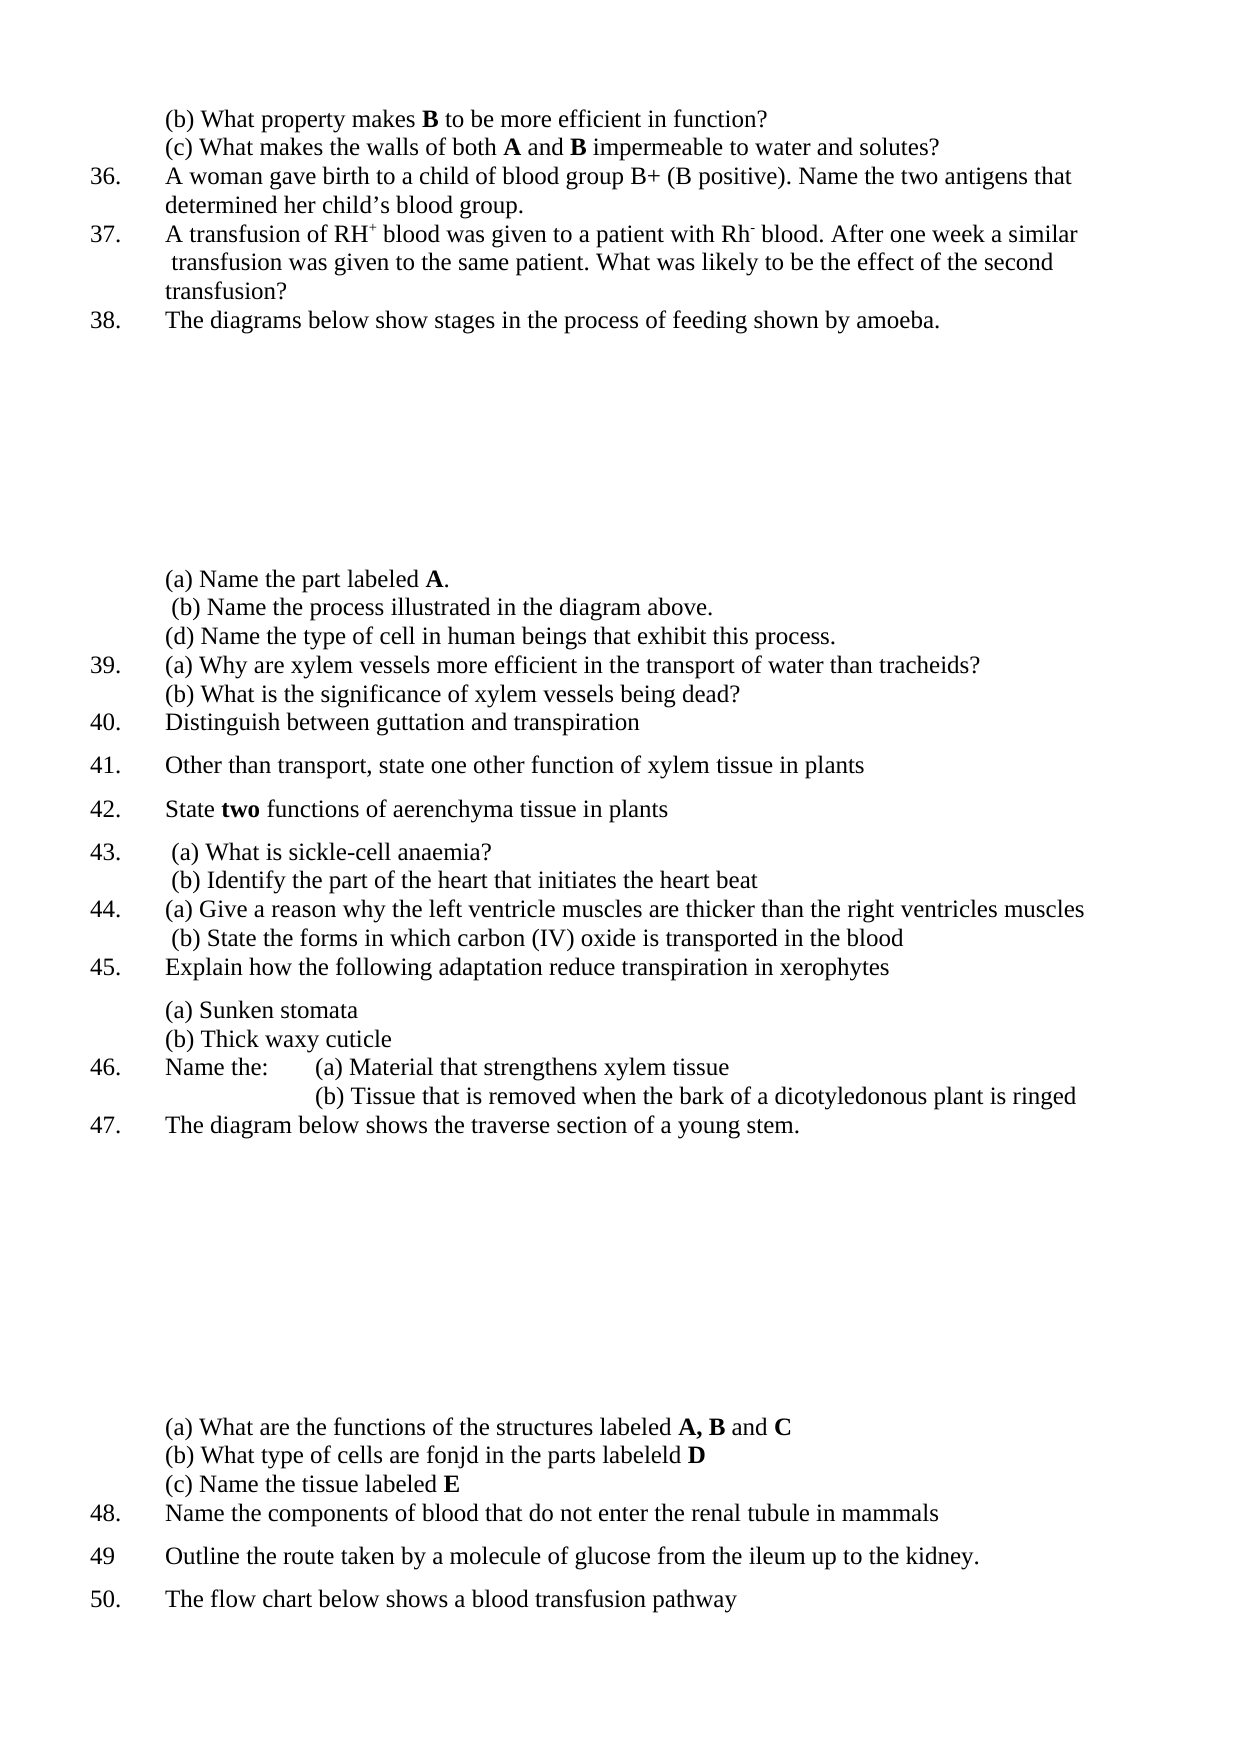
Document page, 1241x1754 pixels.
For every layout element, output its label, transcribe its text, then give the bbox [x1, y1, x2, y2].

text 38. The diagrams below show stages in the process of feeding shown by amoeba. [90, 305, 1150, 334]
text (b) Identify the part of the heart that initiates the heart beat [90, 866, 1150, 894]
text (b) Name the process illustrated in the diagram above. [90, 592, 1150, 621]
text (a) What are the functions of the structures labeled A, B and C [90, 1412, 1150, 1441]
text (d) Name the type of cell in human beings that exhibit this process. [90, 621, 1150, 650]
text (b) What is the significance of xylem vessels being dead? [90, 679, 1150, 707]
text 36. A woman gave birth to a child of blood group B+ (B positive). Name the two antigens that [90, 161, 1150, 190]
text 47. The diagram below shows the traverse section of a young stem. [90, 1110, 1150, 1139]
text 40. Distinguish between guttation and transpiration [90, 707, 1150, 736]
text determined her child’s blood group. [90, 190, 1150, 219]
text (b) Thick waxy cuticle [90, 1024, 1150, 1052]
text (b) What type of cells are fonjd in the parts labeleld D [90, 1441, 1150, 1469]
text (a) Name the part labeled A. [90, 564, 1150, 592]
text (c) What makes the walls of both A and B impermeable to water and solutes? [90, 132, 1150, 161]
text transfusion was given to the same patient. What was likely to be the effect of the second [90, 247, 1150, 276]
text 37. A transfusion of RH+ blood was given to a patient with Rh- blood. After one week a similar [90, 219, 1150, 247]
text 43. (a) What is sickle-cell anaemia? [90, 837, 1150, 866]
text transfusion? [90, 276, 1150, 305]
text (b) Tissue that is removed when the bark of a dicotyledonous plant is ringed [90, 1081, 1150, 1110]
text 48. Name the components of blood that do not enter the renal tubule in mammals [90, 1498, 1150, 1527]
text 39. (a) Why are xylem vessels more efficient in the transport of water than tracheids? [90, 650, 1150, 679]
text (c) Name the tissue labeled E [90, 1469, 1150, 1498]
text (a) Sunken stomata [90, 995, 1150, 1024]
text 44. (a) Give a reason why the left ventricle muscles are thicker than the right ventricles muscles [90, 894, 1150, 923]
text 42. State two functions of aerenchyma tissue in plants [90, 794, 1150, 822]
text 45. Explain how the following adaptation reduce transpiration in xerophytes [90, 952, 1150, 981]
text 41. Other than transport, state one other function of xylem tissue in plants [90, 751, 1150, 779]
text 46. Name the: (a) Material that strengthens xylem tissue [90, 1052, 1150, 1081]
text 50. The flow chart below shows a blood transfusion pathway [90, 1584, 1150, 1613]
text (b) What property makes B to be more efficient in function? [90, 104, 1150, 132]
text (b) State the forms in which carbon (IV) oxide is transported in the blood [90, 923, 1150, 952]
text 49 Outline the route taken by a molecule of glucose from the ileum up to the kidney. [90, 1541, 1150, 1570]
